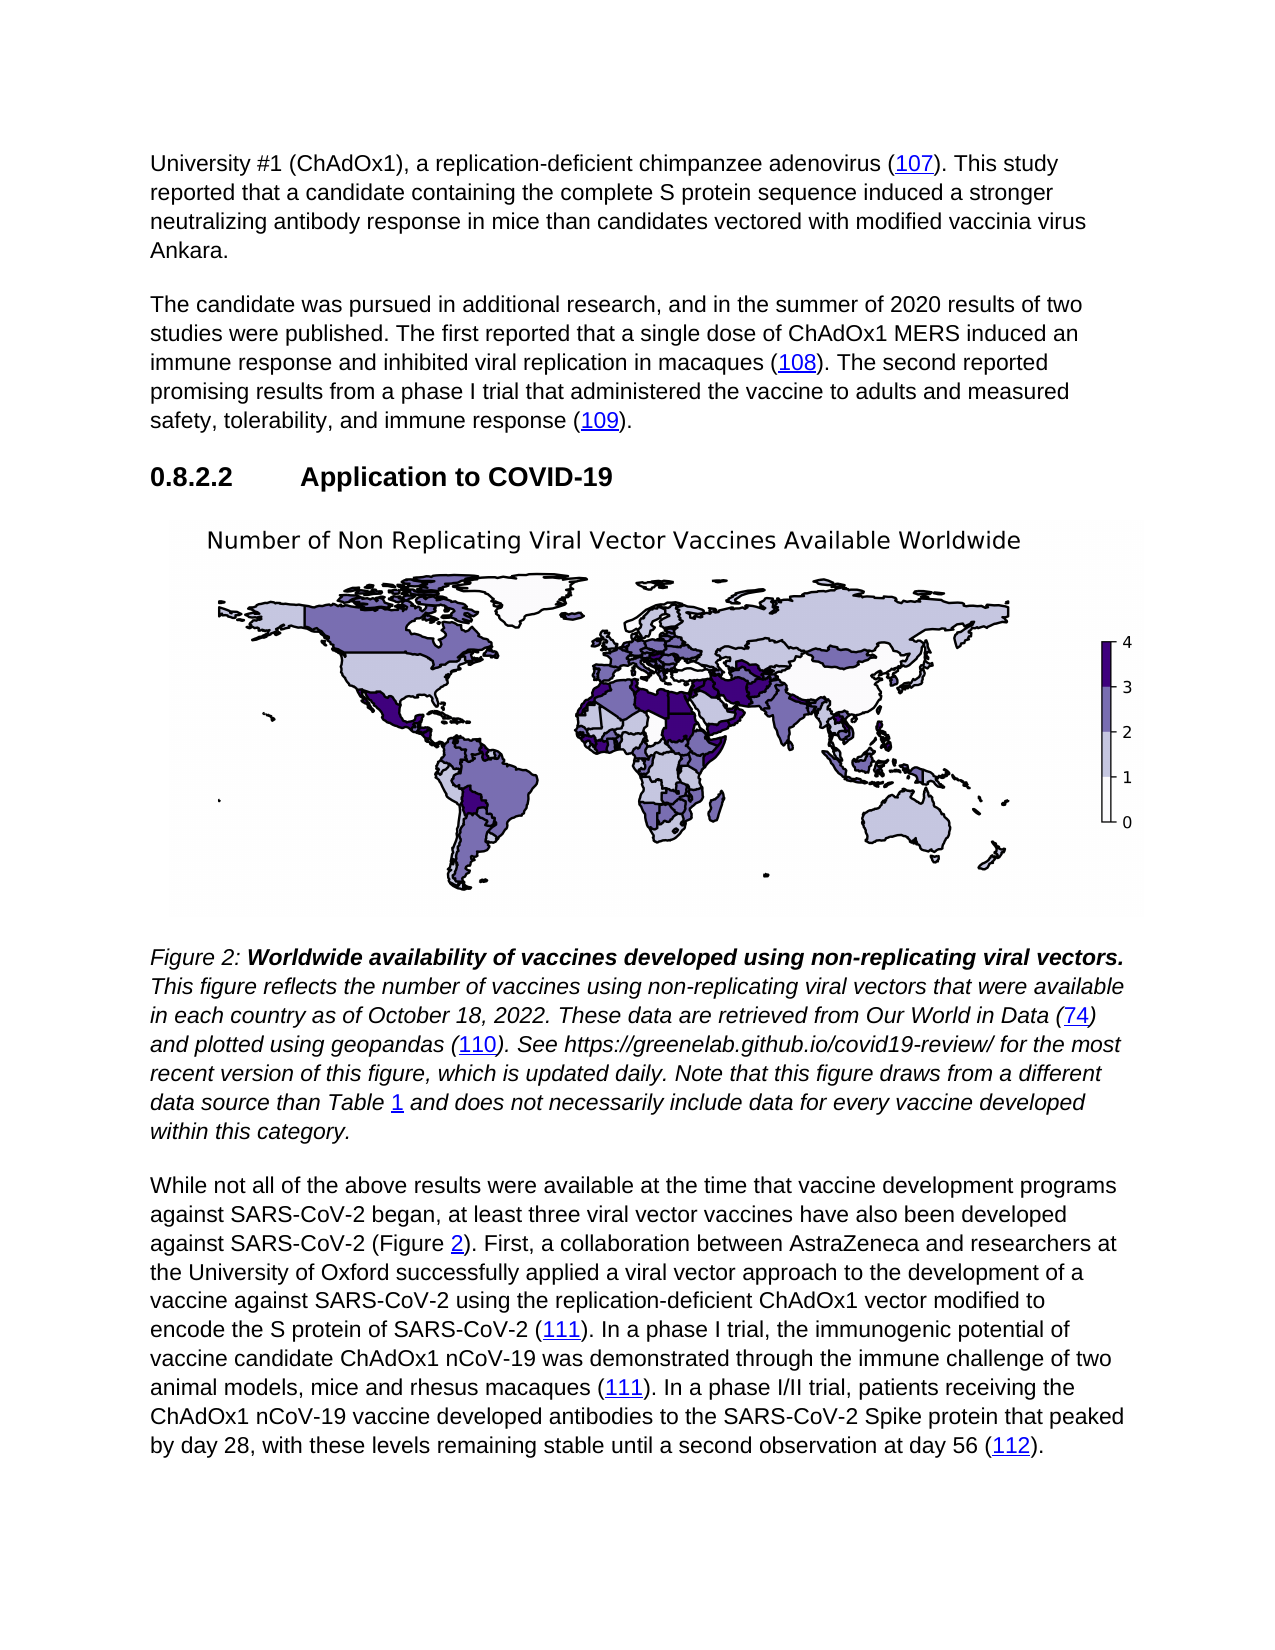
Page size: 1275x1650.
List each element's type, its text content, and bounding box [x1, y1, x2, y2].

picture [168, 520, 1144, 917]
text Figure 2: Worldwide availability of vaccines developed using non-replicating viral vectors. This figure reflects the number of vaccines using non-replicating viral vectors that were available in each country as of October 18, 2022. These data are retrieved from Our World in Data (74) and plotted using geopandas (110). See https://greenelab.github.io/covid19-review/ for the most recent version of this figure, which is updated daily. Note that this figure draws from a different data source than Table 1 and does not necessarily include data for every vaccine developed within this category. [150, 944, 1125, 1144]
text While not all of the above results were available at the time that vaccine development programs against SARS-CoV-2 began, at least three viral vector vaccines have also been developed against SARS-CoV-2 (Figure 2). First, a collaboration between AstraZeneca and researchers at the University of Oxford successfully applied a viral vector approach to the development of a vaccine against SARS-CoV-2 using the replication-deficient ChAdOx1 vector modified to encode the S protein of SARS-CoV-2 (111). In a phase I trial, the immunogenic potential of vaccine candidate ChAdOx1 nCoV-19 was demonstrated through the immune challenge of two animal models, mice and rhesus macaques (111). In a phase I/II trial, patients receiving the ChAdOx1 nCoV-19 vaccine developed antibodies to the SARS-CoV-2 Spike protein that peaked by day 28, with these levels remaining stable until a second observation at day 56 (112). [150, 1172, 1125, 1459]
subtitle 0.8.2.2 Application to COVID-19 [150, 461, 1125, 492]
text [150, 150, 1125, 263]
text The candidate was pursued in additional research, and in the summer of 2020 results of two studies were published. The first reported that a single dose of ChAdOx1 MERS induced an immune response and inhibited viral replication in macaques (108). The second reported promising results from a phase I trial that administered the vaccine to adults and measured safety, tolerability, and immune response (109). [150, 291, 1125, 433]
